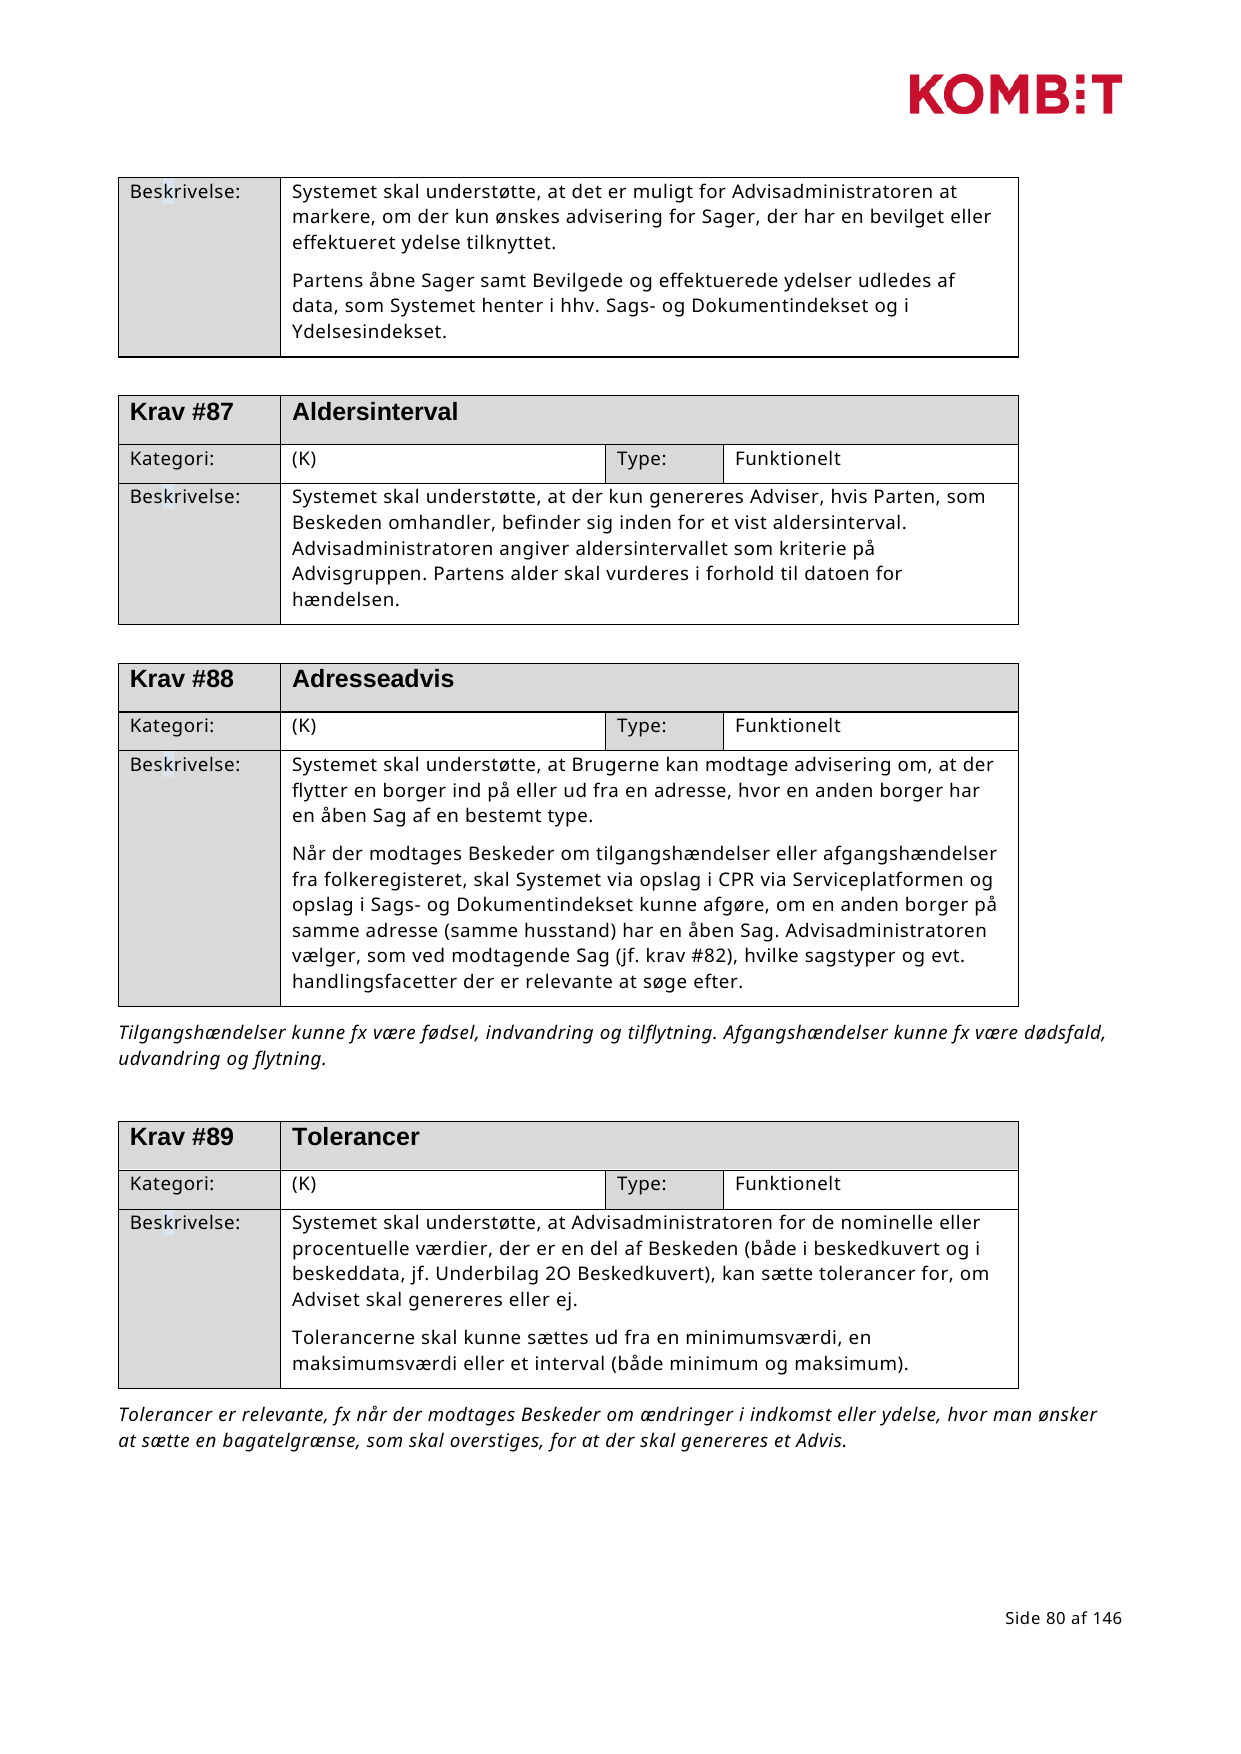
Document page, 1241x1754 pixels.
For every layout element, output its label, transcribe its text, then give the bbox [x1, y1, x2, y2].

text Tilgangshændelser kunne fx være fødsel, indvandring og tilflytning. Afgangshændelser kunne fx være dødsfald, udvandring og flytning. [118, 1020, 1122, 1071]
table_cell Systemet skal understøtte, at Brugerne kan modtage advisering om, at der flytter en borger ind på eller ud fra en adresse, hvor en anden borger har en åben Sag af en bestemt type. Når der modtages Beskeder om tilgangshændelser eller afgangshændelser fra folkeregisteret, skal Systemet via opslag i CPR via Serviceplatformen og opslag i Sags- og Dokumentindekset kunne afgøre, om en anden borger på samme adresse (samme husstand) har en åben Sag. Advisadministratoren vælger, som ved modtagende Sag (jf. krav #82), hvilke sagstyper og evt. handlingsfacetter der er relevante at søge efter. [281, 751, 1018, 1006]
table_cell Type: [606, 713, 723, 750]
table_header Tolerancer [281, 1122, 1018, 1169]
table_header Adresseadvis [281, 664, 1018, 711]
text Tolerancer er relevante, fx når der modtages Beskeder om ændringer i indkomst eller ydelse, hvor man ønsker at sætte en bagatelgrænse, som skal overstiges, for at der skal genereres et Advis. [118, 1401, 1122, 1452]
table_cell (K) [281, 713, 605, 750]
table_cell (K) [281, 445, 605, 483]
table_cell Beskrivelse: [119, 178, 280, 356]
table_cell Funktionelt [724, 713, 1018, 750]
table_cell (K) [281, 1171, 605, 1209]
table_cell Kategori: [119, 713, 280, 750]
table_cell Funktionelt [724, 445, 1018, 483]
table_cell Beskrivelse: [119, 484, 280, 624]
table_cell Systemet skal understøtte, at Advisadministratoren for de nominelle eller procentuelle værdier, der er en del af Beskeden (både i beskedkuvert og i beskeddata, jf. Underbilag 2O Beskedkuvert), kan sætte tolerancer for, om Adviset skal genereres eller ej. Tolerancerne skal kunne sættes ud fra en minimumsværdi, en maksimumsværdi eller et interval (både minimum og maksimum). [281, 1210, 1018, 1388]
table_cell Kategori: [119, 445, 280, 483]
table_header Aldersinterval [281, 396, 1018, 444]
table_cell Funktionelt [724, 1171, 1018, 1209]
table_cell Beskrivelse: [119, 1210, 280, 1388]
table_cell Systemet skal understøtte, at det er muligt for Advisadministratoren at markere, om der kun ønskes advisering for Sager, der har en bevilget eller effektueret ydelse tilknyttet. Partens åbne Sager samt Bevilgede og effektuerede ydelser udledes af data, som Systemet henter i hhv. Sags- og Dokumentindekset og i Ydelsesindekset. [281, 178, 1018, 356]
table_cell Type: [606, 1171, 723, 1209]
picture [910, 73, 1123, 114]
table_cell Systemet skal understøtte, at der kun genereres Adviser, hvis Parten, som Beskeden omhandler, befinder sig inden for et vist aldersinterval. Advisadministratoren angiver aldersintervallet som kriterie på Advisgruppen. Partens alder skal vurderes i forhold til datoen for hændelsen. [281, 484, 1018, 624]
table_cell Kategori: [119, 1171, 280, 1209]
table_cell Beskrivelse: [119, 751, 280, 1006]
table_cell Type: [606, 445, 723, 483]
